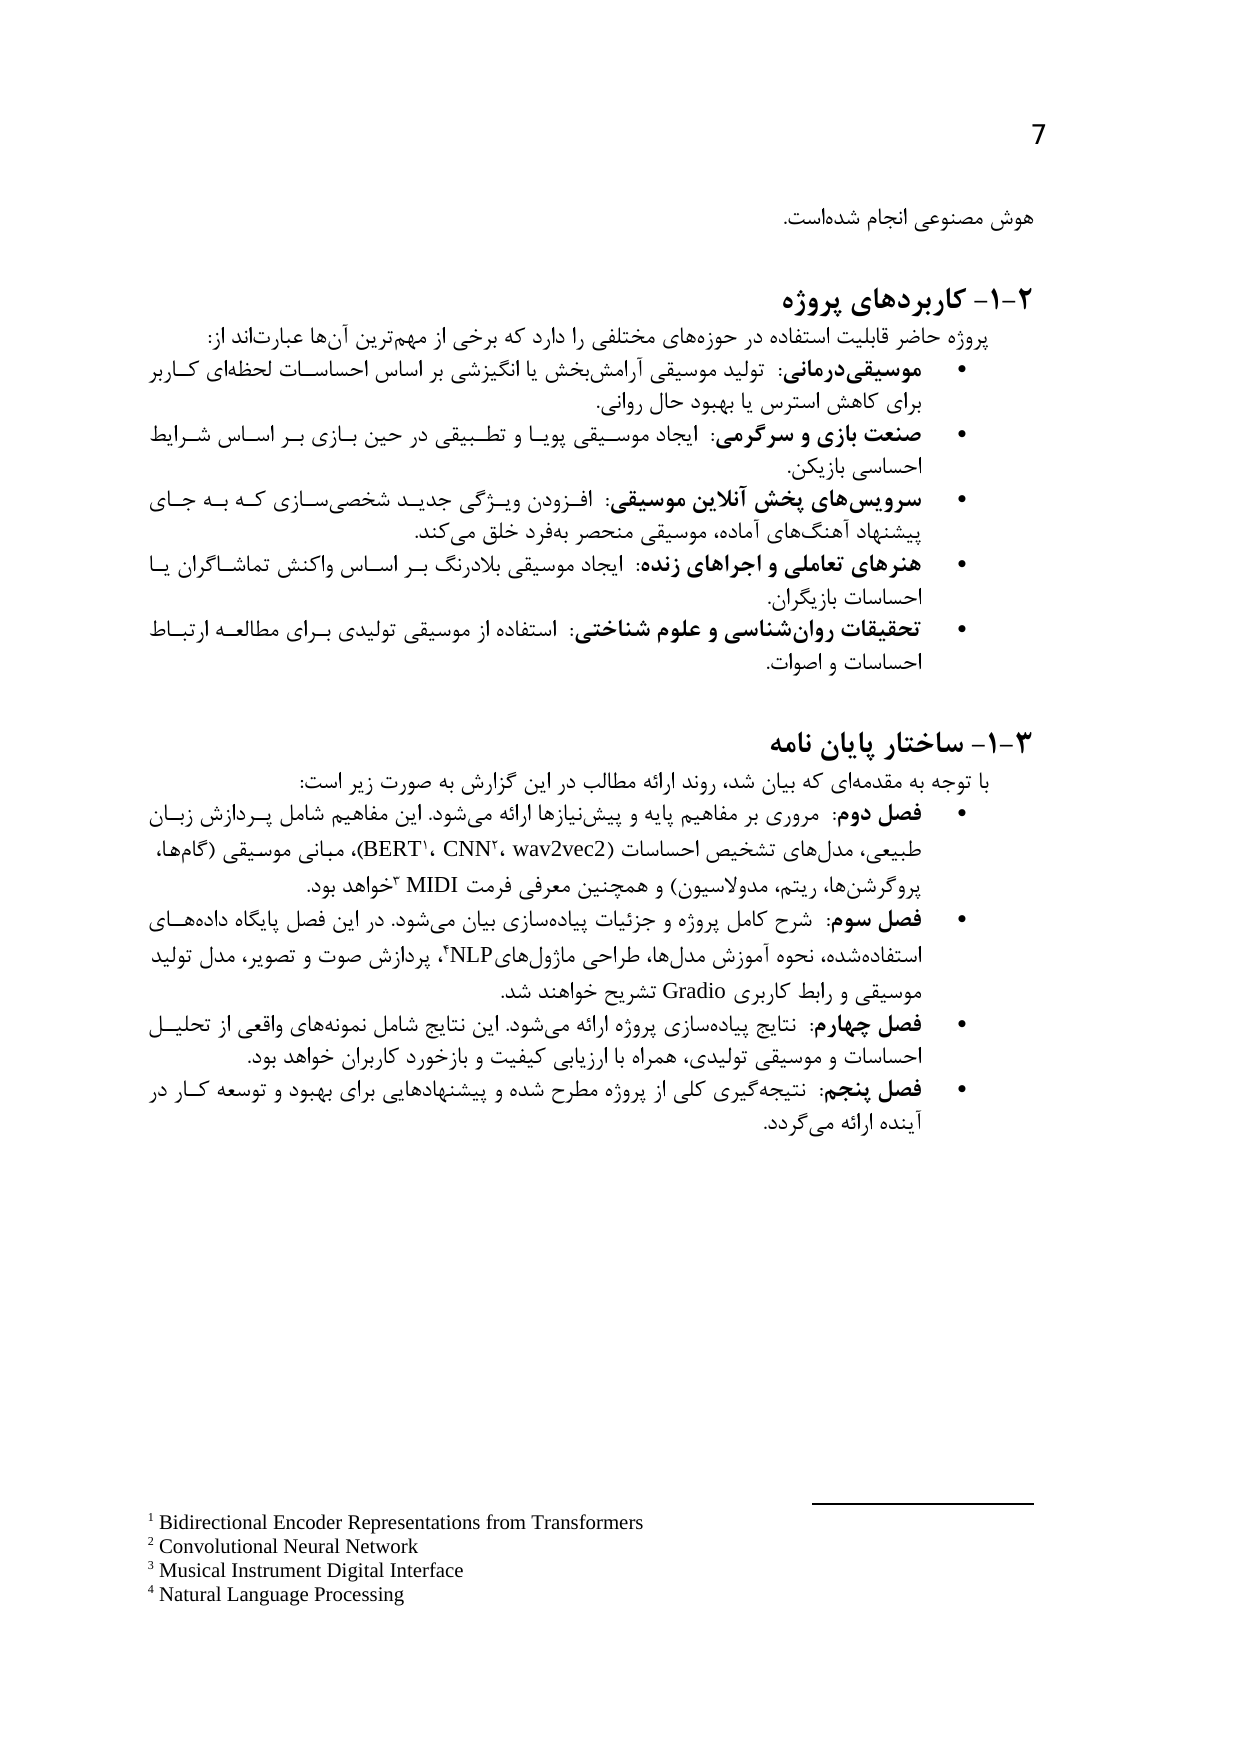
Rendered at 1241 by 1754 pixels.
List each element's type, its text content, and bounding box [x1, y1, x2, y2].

list هنرهای تعاملی و اجراهای زنده: ایجاد موسیقی بلادرنگ بر اساس واکنش تماشاگران یا احساسات بازیگران. [148, 554, 958, 613]
list تحقیقات روان‌شناسی و علوم شناختی: استفاده از موسیقی تولیدی برای مطالعه ارتباط احساسات و اصوات. [148, 619, 958, 678]
subtitle 1-2- کاربردهای پروژه [148, 286, 1033, 319]
list سرویس‌های پخش آنلاین موسیقی: افزودن ویژگی جدید شخصی‌سازی که به جای پیشنهاد آهنگ‌های آماده، موسیقی منحصر به‌فرد خلق می‌کند. [148, 488, 958, 548]
text با توجه به مقدمه‌ای که بیان شد، روند ارائه مطالب در این گزارش به صورت زیر است: [148, 770, 1033, 797]
list فصل دوم: مروری بر مفاهیم پایه و پیش‌نیازها ارائه می‌شود. این مفاهیم شامل پردازش زبان طبیعی، مدل‌های تشخیص احساسات (BERT، CNN، wav2vec2)، مبانی موسیقی (گام‌ها، پروگرشن‌ها، ریتم، مدولاسیون) و همچنین معرفی فرمت MIDI خواهد بود. [148, 803, 958, 902]
list فصل سوم: شرح کامل پروژه و جزئیات پیاده‌سازی بیان می‌شود. در این فصل پایگاه داده‌های استفاده‌شده، نحوه آموزش مدل‌ها، طراحی ماژول‌هایNLP، پردازش صوت و تصویر، مدل تولید موسیقی و رابط کاربری Gradio تشریح خواهند شد. [148, 908, 958, 1007]
list فصل پنجم: نتیجه‌گیری کلی از پروژه مطرح شده و پیشنهادهایی برای بهبود و توسعه کار در آینده ارائه می‌گردد. [148, 1079, 958, 1138]
text پروژه حاضر قابلیت استفاده در حوزه‌های مختلفی را دارد که برخی از مهم‌ترین آن‌ها عبارت‌اند از: [148, 326, 1033, 353]
list موسیقی‌درمانی: تولید موسیقی آرامش‌بخش یا انگیزشی بر اساس احساسات لحظه‌ای کاربر برای کاهش استرس یا بهبود حال روانی. [148, 358, 958, 418]
subtitle 1-3- ساختار پایان نامه [148, 731, 1033, 764]
list صنعت بازی و سرگرمی: ایجاد موسیقی پویا و تطبیقی در حین بازی بر اساس شرایط احساسی بازیکن. [148, 423, 958, 483]
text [148, 207, 1033, 234]
list فصل چهارم: نتایج پیاده‌سازی پروژه ارائه می‌شود. این نتایج شامل نمونه‌های واقعی از تحلیل احساسات و موسیقی تولیدی، همراه با ارزیابی کیفیت و بازخورد کاربران خواهد بود. [148, 1013, 958, 1073]
